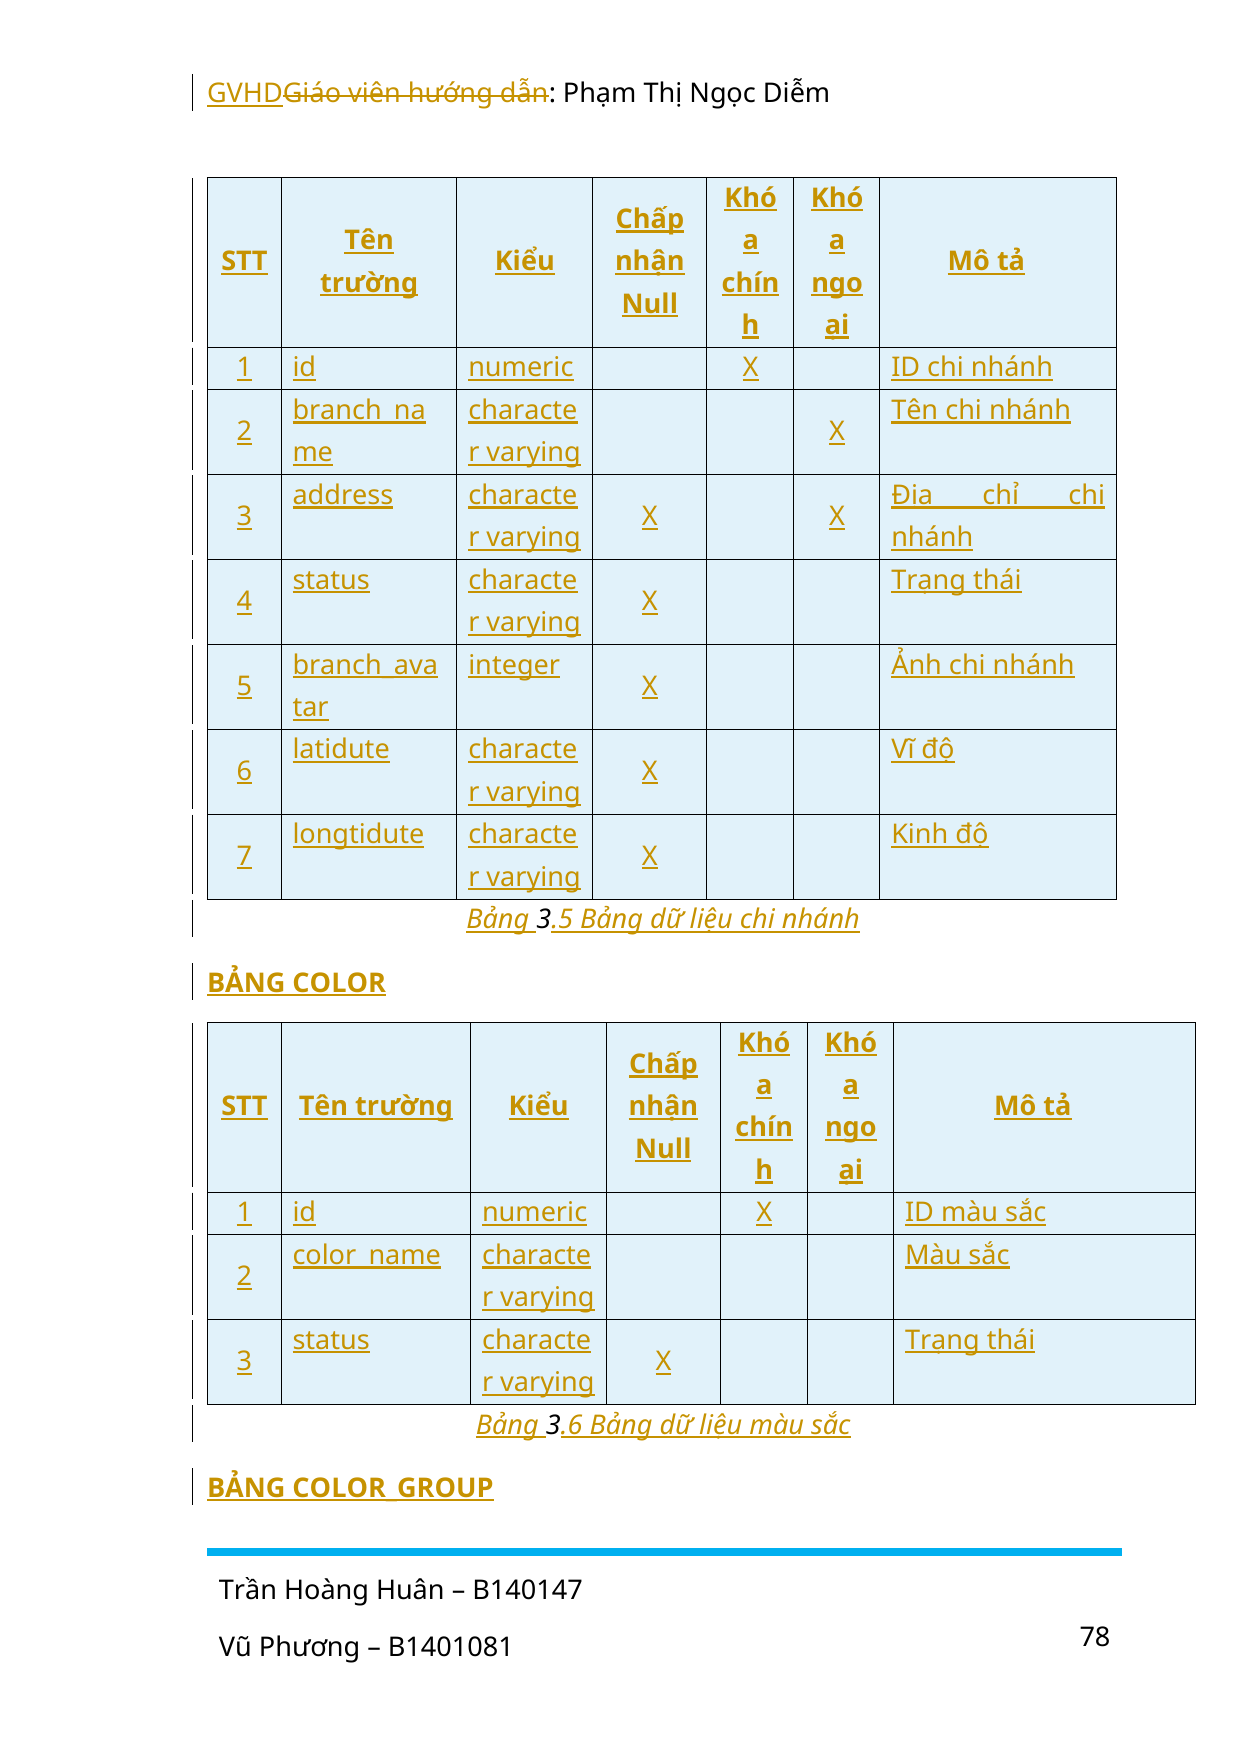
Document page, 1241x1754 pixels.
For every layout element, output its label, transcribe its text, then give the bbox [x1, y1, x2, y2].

text 3 [207, 900, 1122, 937]
text 3 [207, 1405, 1122, 1442]
